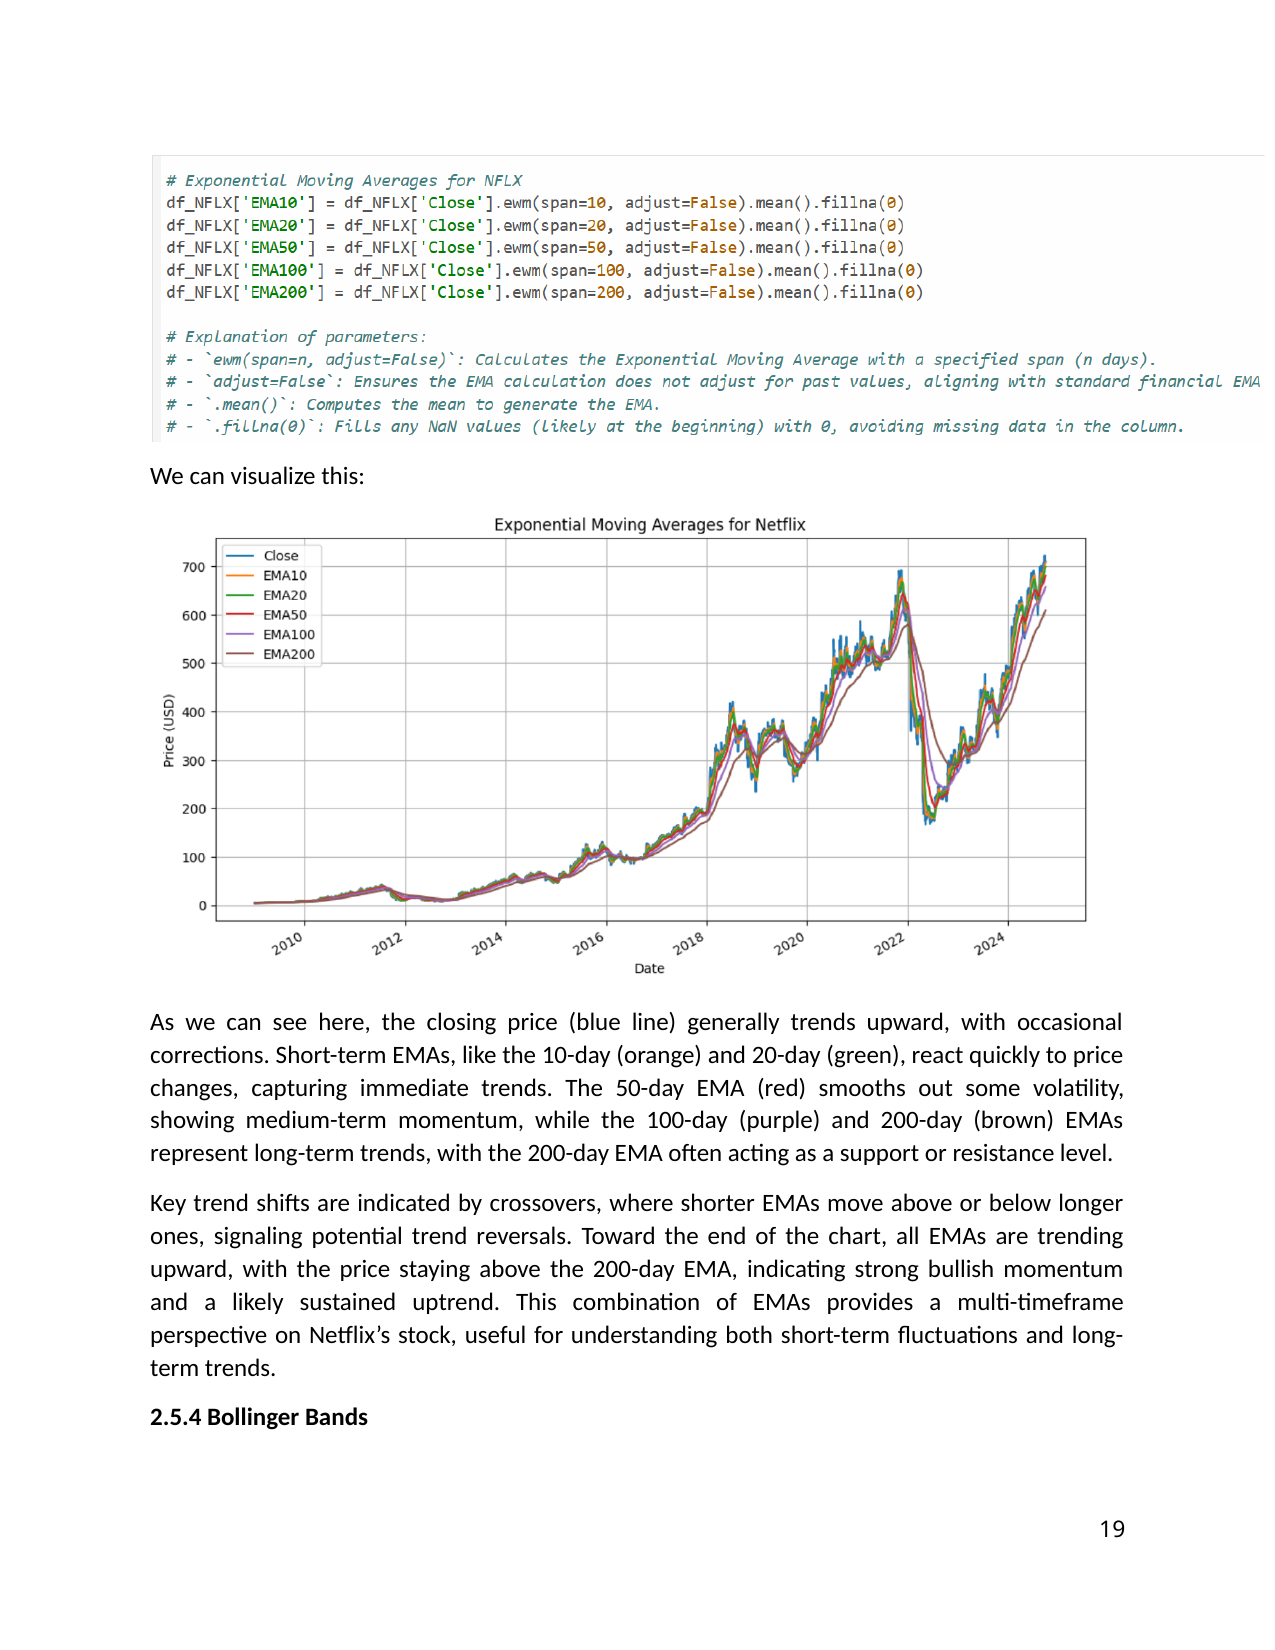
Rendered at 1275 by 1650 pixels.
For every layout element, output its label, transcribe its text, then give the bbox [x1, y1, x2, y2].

text Key trend shifts are indicated by crossovers, where shorter EMAs move above or below longer ones, signaling potential trend reversals. Toward the end of the chart, all EMAs are trending upward, with the price staying above the 200-day EMA, indicating strong bullish momentum and a likely sustained uptrend. This combination of EMAs provides a multi-timeframe perspective on Netflix’s stock, useful for understanding both short-term fluctuations and long-term trends. [150, 1187, 1125, 1382]
text We can visualize this: [150, 460, 1125, 491]
picture [150, 150, 1265, 442]
text 2.5.4 Bollinger Bands [150, 1401, 1125, 1432]
text As we can see here, the closing price (blue line) generally trends upward, with occasional corrections. Short-term EMAs, like the 10-day (orange) and 20-day (green), react quickly to price changes, capturing immediate trends. The 50-day EMA (red) smooths out some volatility, showing medium-term momentum, while the 100-day (purple) and 200-day (brown) EMAs represent long-term trends, with the 200-day EMA often acting as a support or resistance level. [150, 1006, 1125, 1168]
picture [150, 510, 1125, 987]
